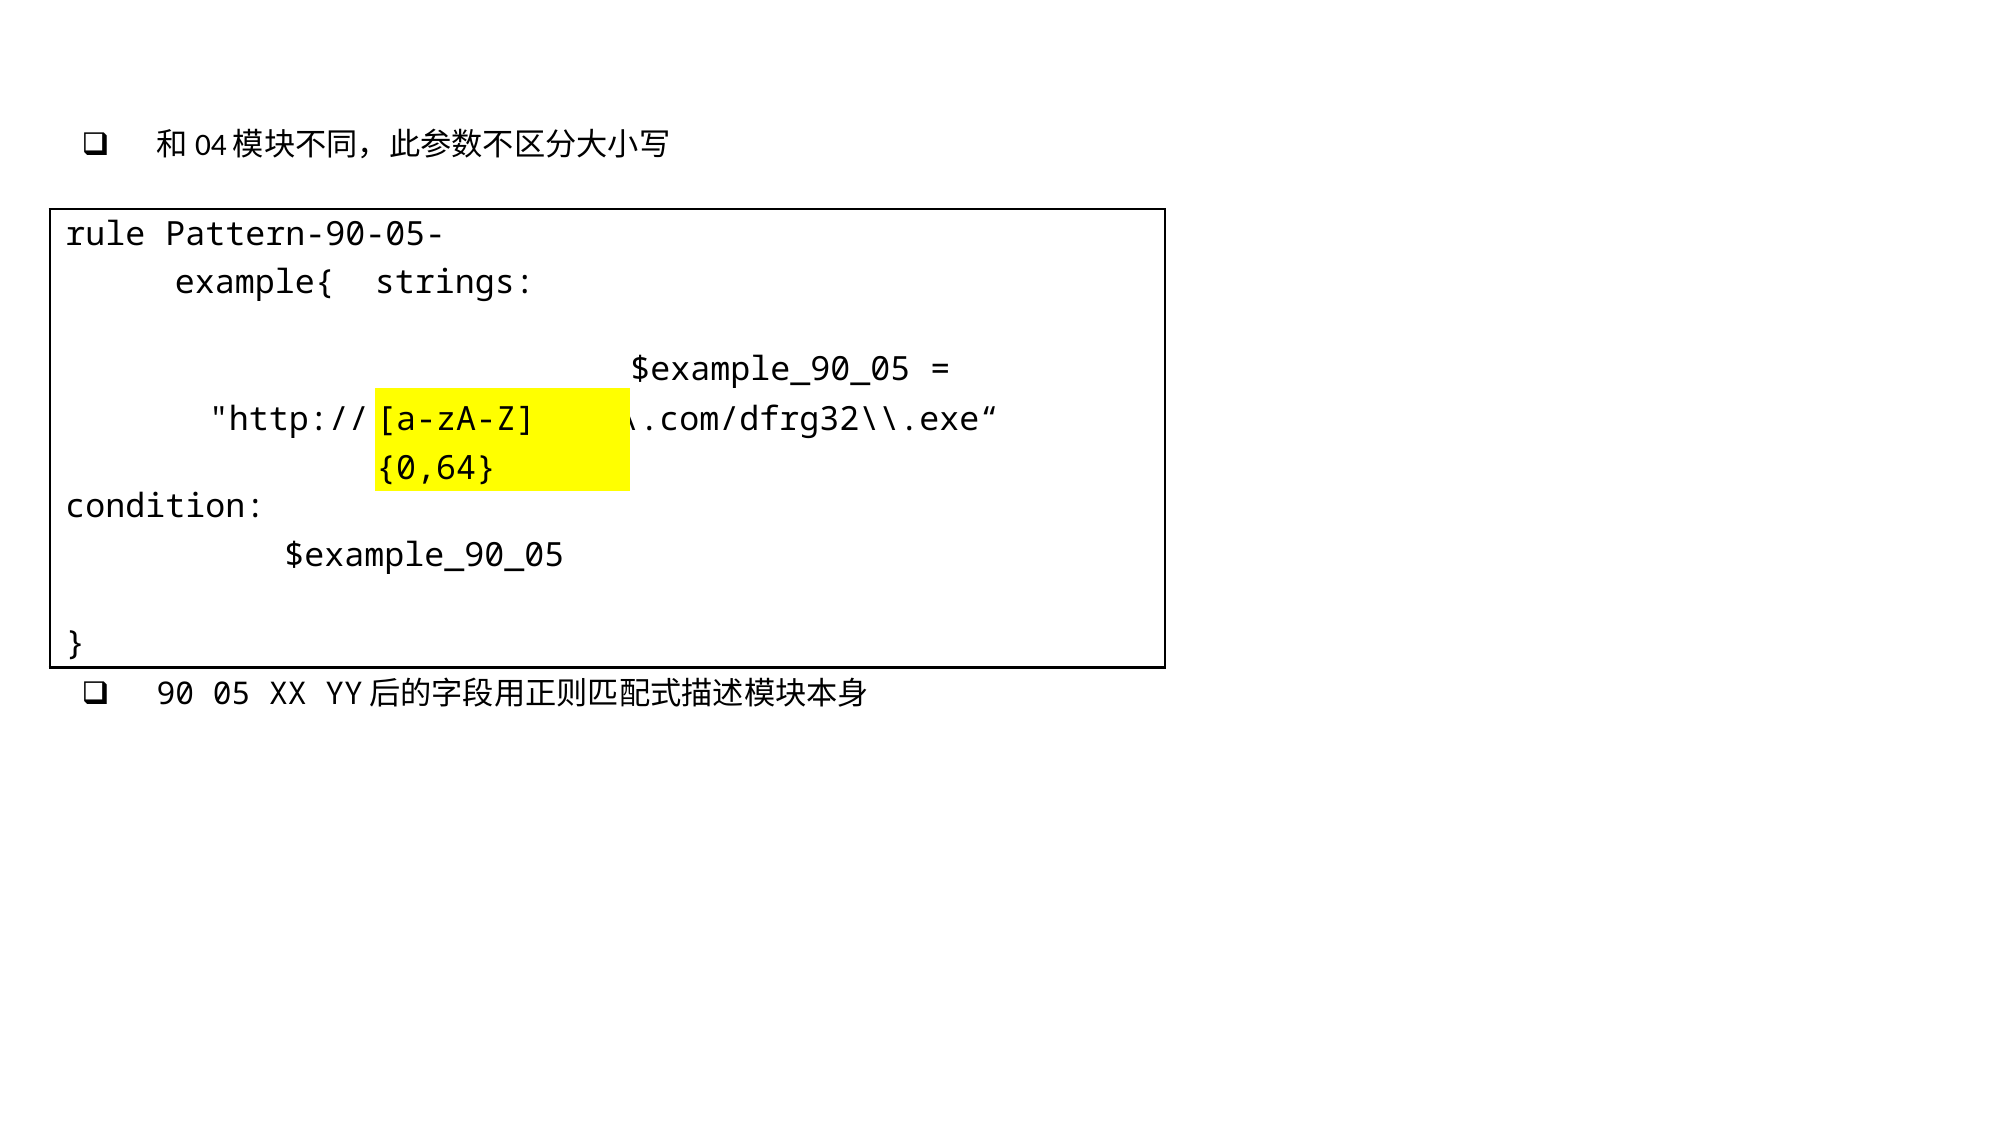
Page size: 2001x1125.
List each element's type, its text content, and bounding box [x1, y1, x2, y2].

list 90 05 XX YY后的字段用正则匹配式描述模块本身 [81, 668, 1335, 714]
list 和 04模块不同，此参数不区分大小写 [81, 119, 1335, 165]
table_header rule Pattern-90-05-example{ strings: $example_90_05 = "http:// \\.com/dfrg32\\.exe“ condition: $example_90_05 } [51, 210, 1164, 666]
